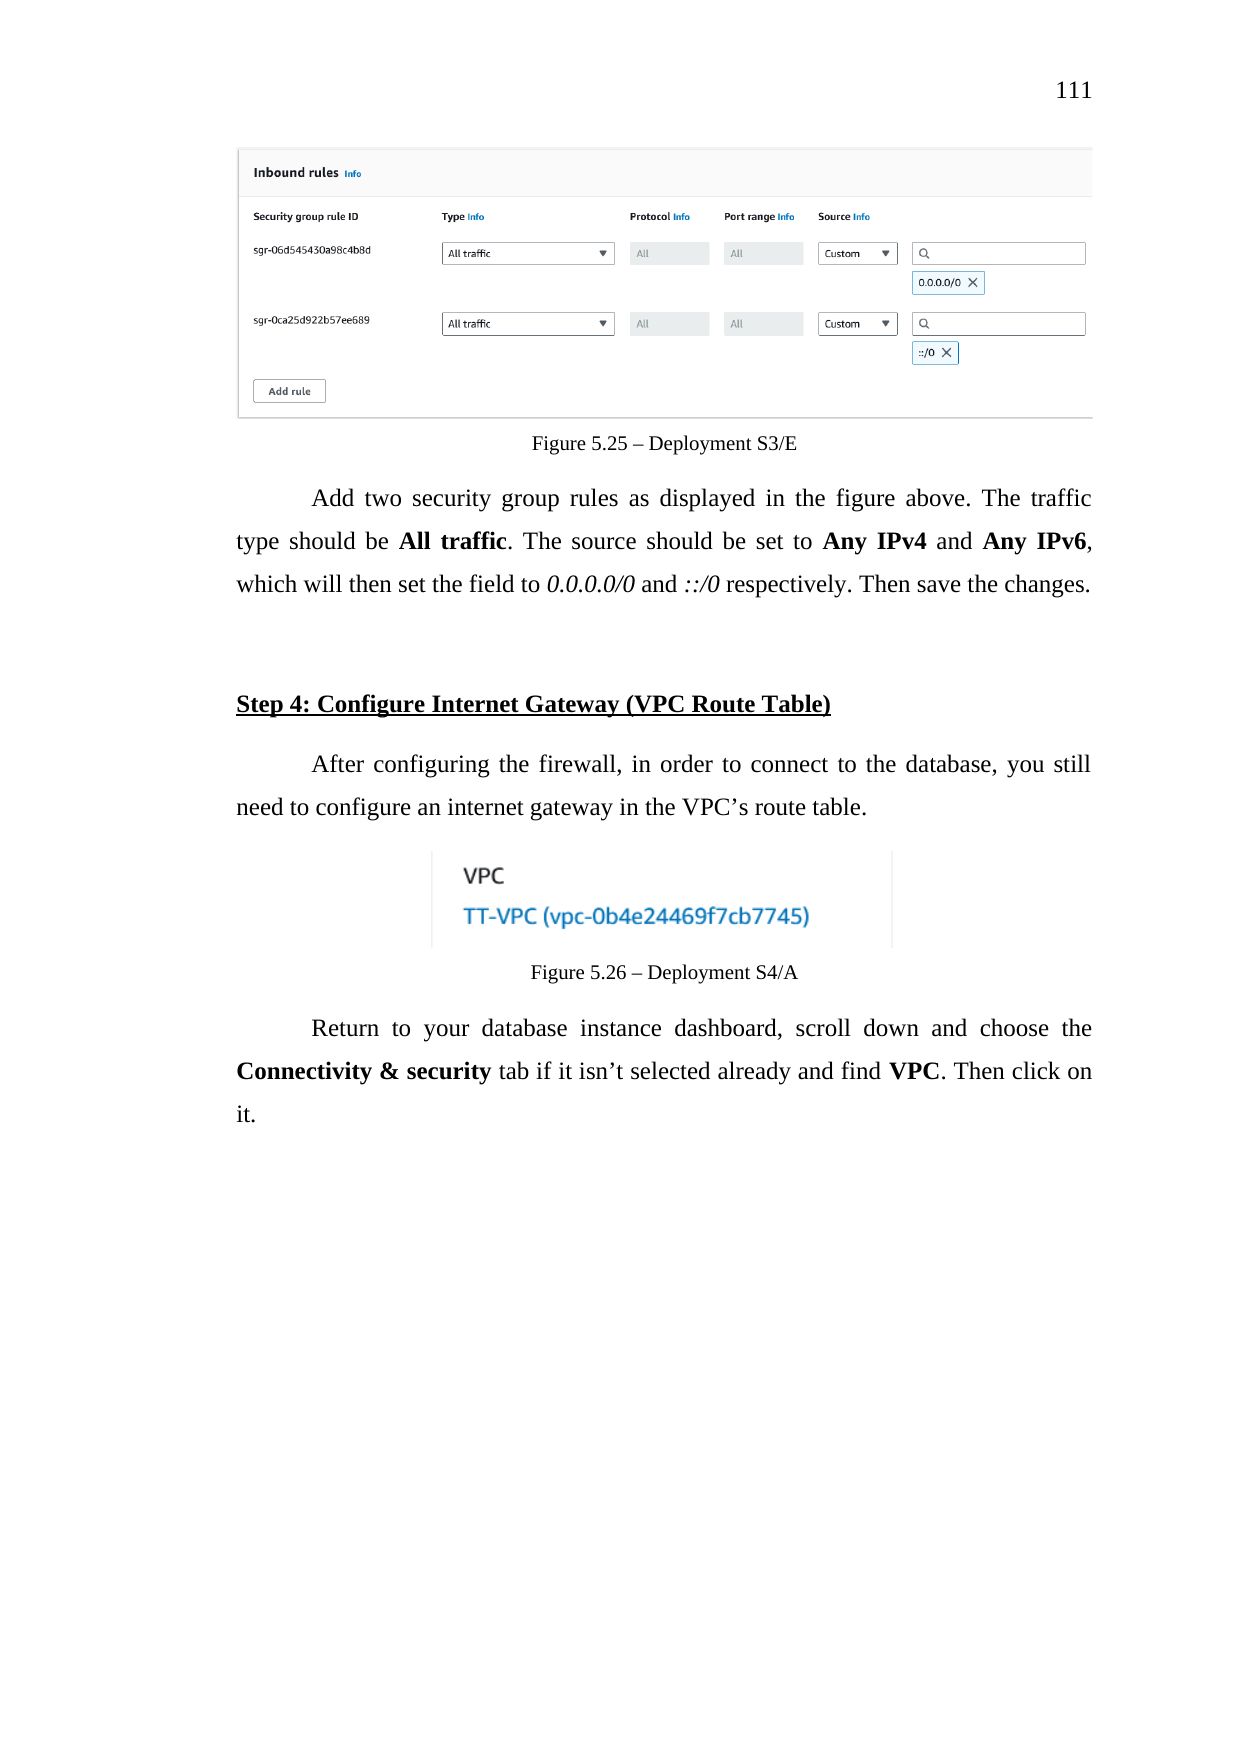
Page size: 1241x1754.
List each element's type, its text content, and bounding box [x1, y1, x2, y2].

picture [415, 851, 914, 948]
text Add two security group rules as displayed in the figure above. The traffic type should be All traffic. The source should be set to Any IPv4 and Any IPv6, which will then set the field to 0.0.0.0/0 and ::/0 respectively. Then save the changes. [236, 483, 1092, 598]
text Step 4: Configure Internet Gateway (VPC Route Table) [236, 689, 1092, 718]
text Figure 5.25 – Deployment S3/E [236, 419, 1092, 454]
text Return to your database instance dashboard, scroll down and choose the Connectivity & security tab if it isn’t selected already and find VPC. Then click on it. [236, 1013, 1092, 1128]
text After configuring the firewall, in order to connect to the database, you still need to configure an internet gateway in the VPC’s route table. [236, 749, 1092, 821]
picture [236, 147, 1093, 419]
